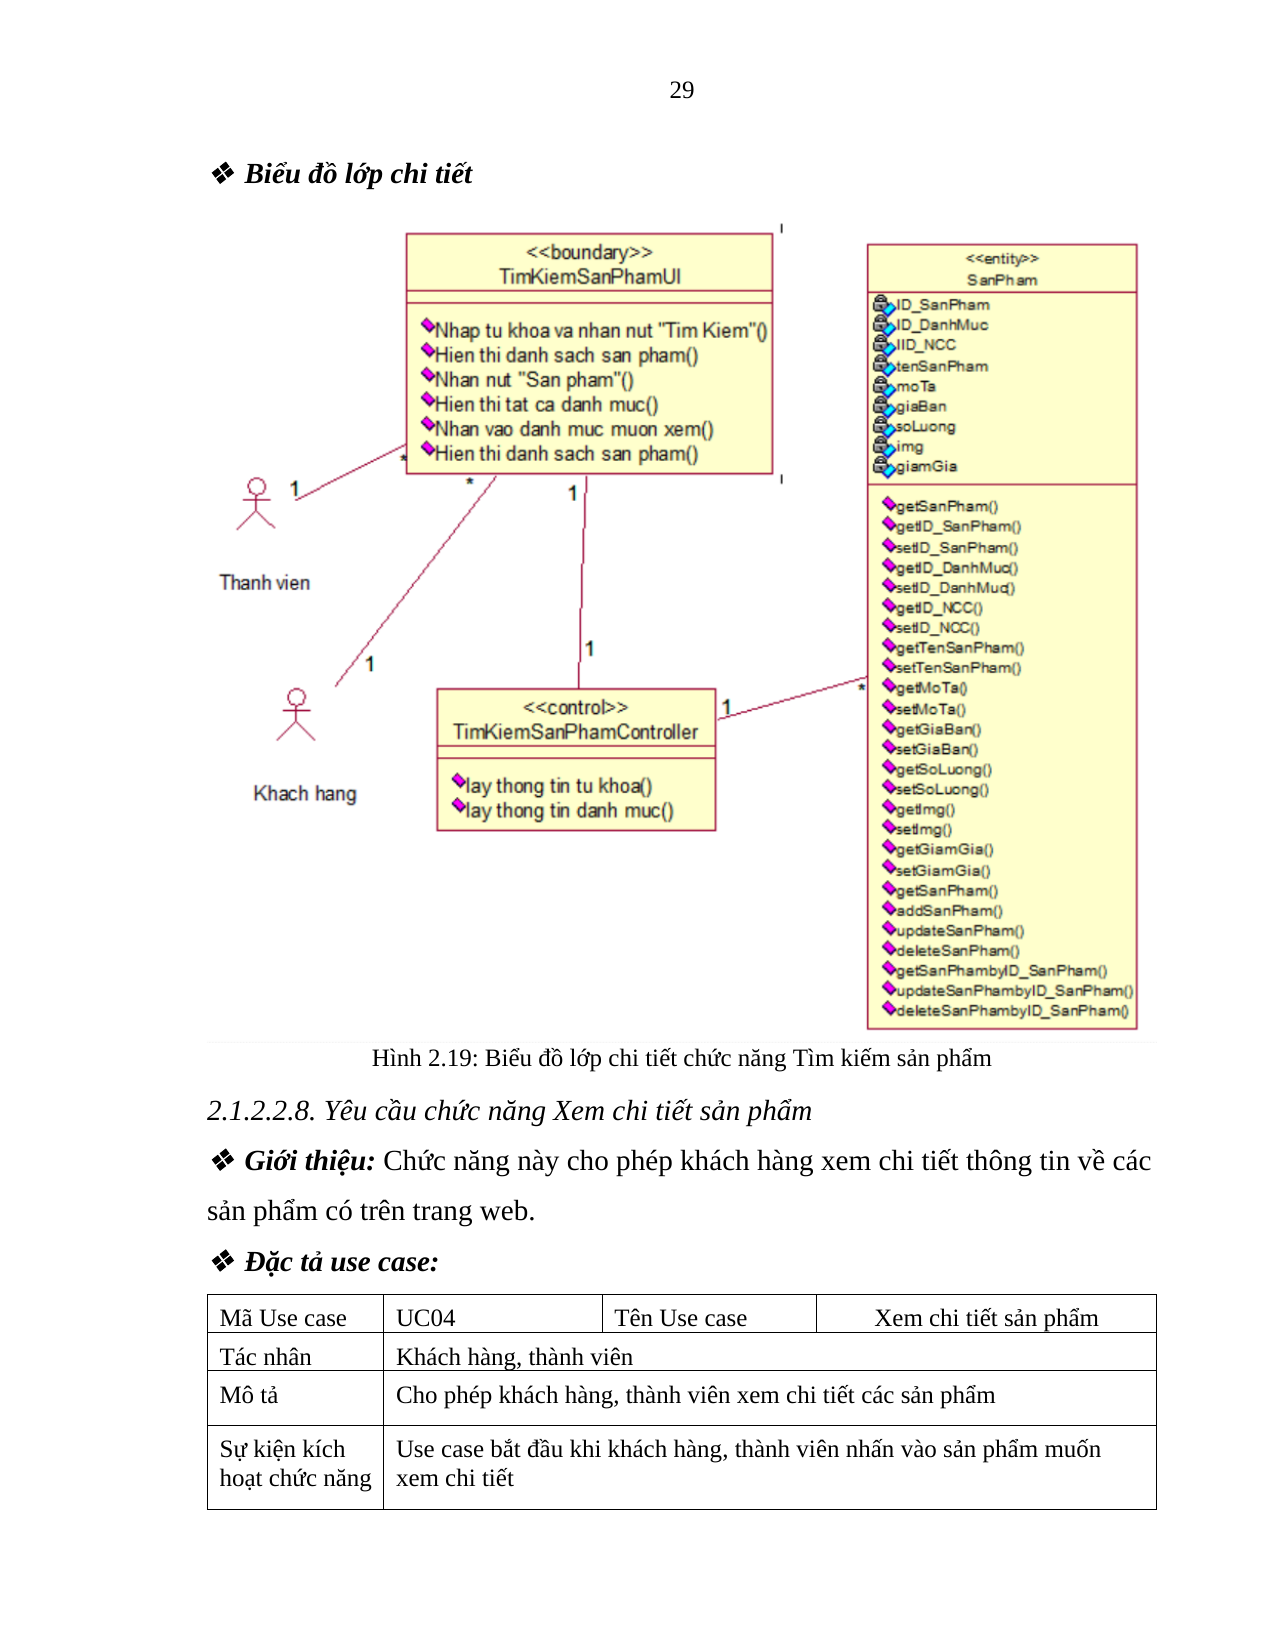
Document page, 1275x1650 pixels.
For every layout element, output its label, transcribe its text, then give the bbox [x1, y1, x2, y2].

table_cell Tác nhân [208, 1333, 383, 1370]
table_header Mã Use case [208, 1295, 383, 1332]
list Đặc tả use case: [207, 1244, 1157, 1277]
table_header Tên Use case [603, 1295, 816, 1332]
subtitle 2.1.2.2.8. Yêu cầu chức năng Xem chi tiết sản phẩm [207, 1093, 1157, 1126]
picture [206, 214, 1157, 1043]
table_cell Cho phép khách hàng, thành viên xem chi tiết các sản phẩm [384, 1371, 1156, 1425]
list Giới thiệu: Chức năng này cho phép khách hàng xem chi tiết thông tin về các [207, 1143, 1157, 1177]
table_cell Mô tả [208, 1371, 383, 1425]
table_cell Khách hàng, thành viên [384, 1333, 1156, 1370]
list Biểu đồ lớp chi tiết [207, 156, 1157, 190]
table_header Xem chi tiết sản phẩm [817, 1295, 1156, 1332]
text Hình 2.19: Biểu đồ lớp chi tiết chức năng Tìm kiếm sản phẩm [207, 1043, 1157, 1072]
text sản phẩm có trên trang web. [207, 1193, 1157, 1227]
table_cell Sự kiện kích hoạt chức năng [208, 1426, 383, 1509]
table_cell Use case bắt đầu khi khách hàng, thành viên nhấn vào sản phẩm muốn xem chi tiết [384, 1426, 1156, 1509]
table_header UC04 [384, 1295, 602, 1332]
